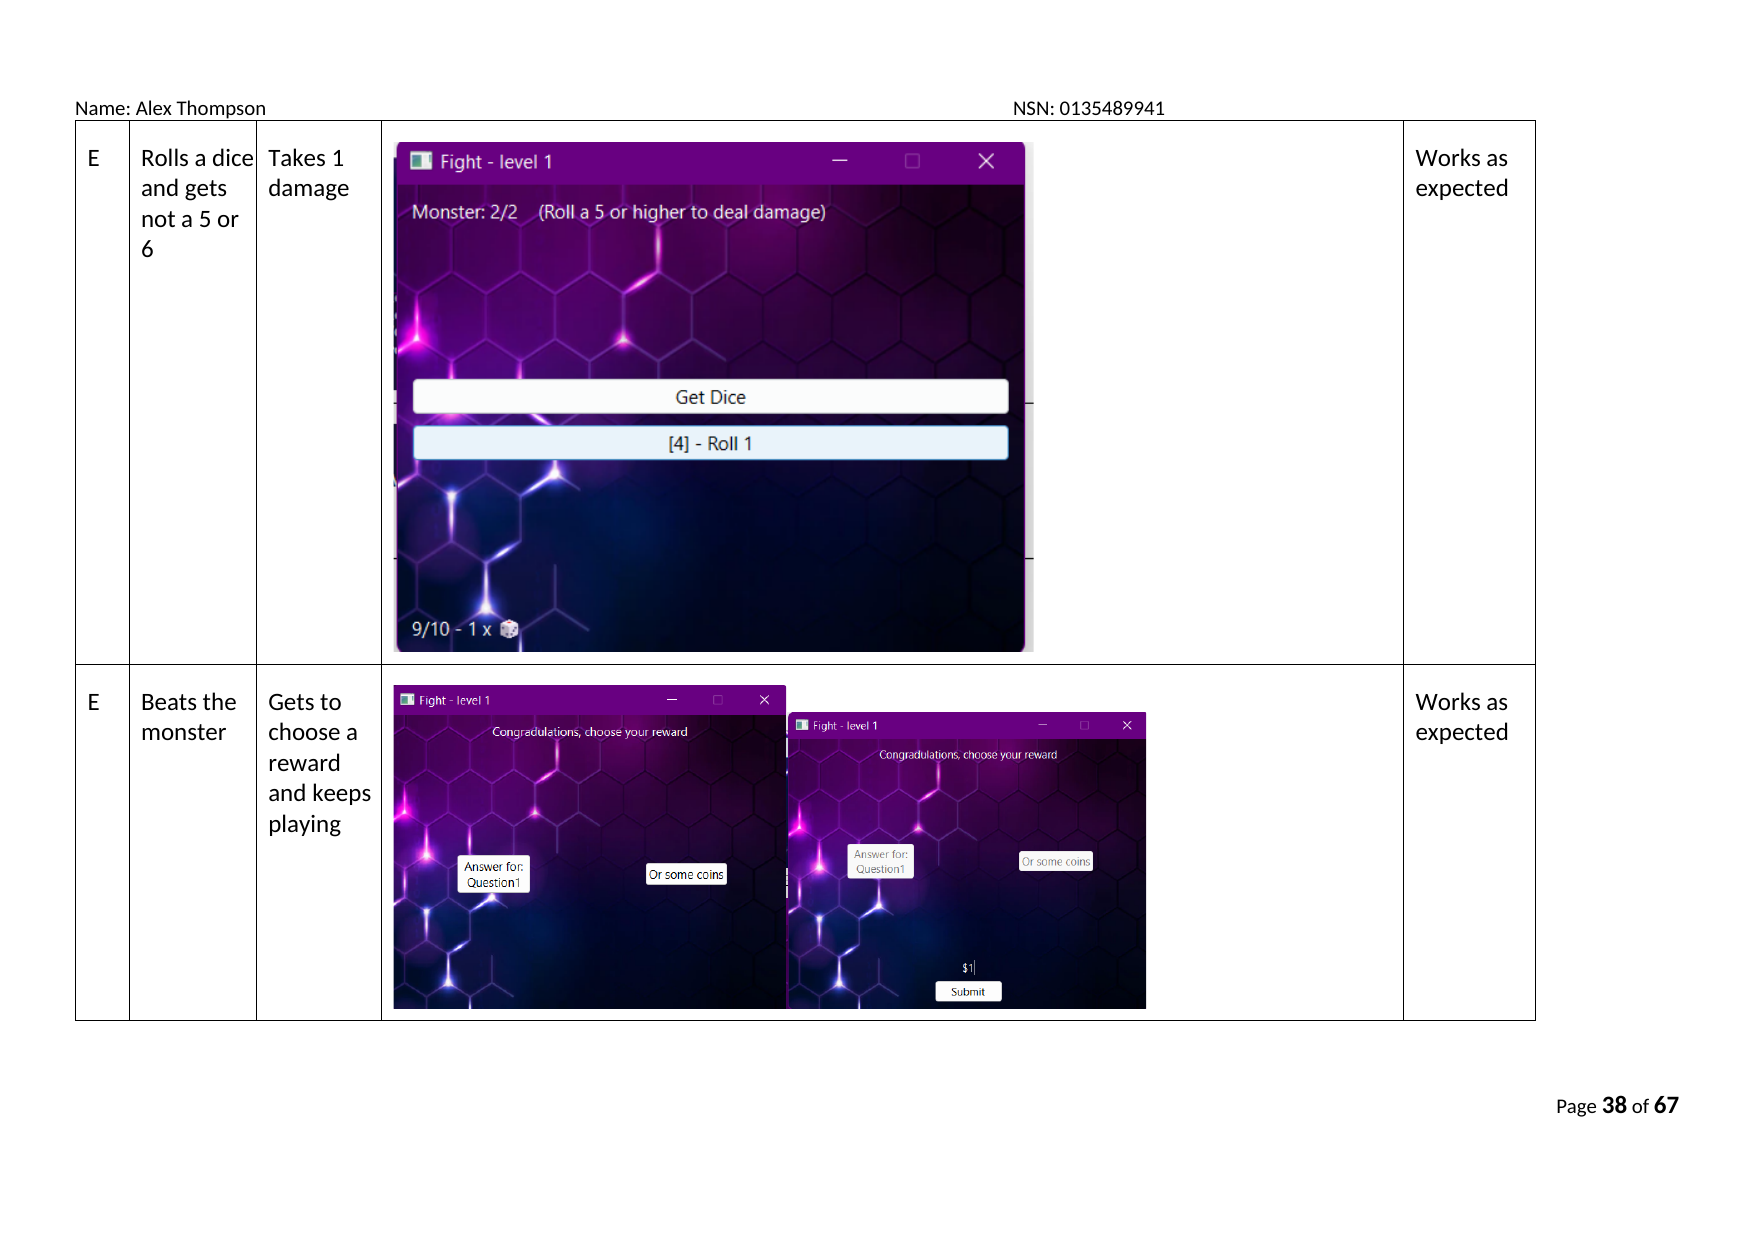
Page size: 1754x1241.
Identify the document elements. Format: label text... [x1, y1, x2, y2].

table_cell [382, 121, 1403, 664]
table_cell E [76, 665, 129, 1020]
picture [393, 142, 1034, 652]
table_cell [382, 665, 1403, 1020]
table_cell E [76, 121, 129, 664]
table_cell Gets to choose a reward and keeps playing [257, 665, 381, 1020]
table_cell Rolls a dice and gets not a 5 or 6 [130, 121, 256, 664]
table_cell Works as expected [1404, 121, 1535, 664]
table_cell Works as expected [1404, 665, 1535, 1020]
table_cell Takes 1 damage [257, 121, 381, 664]
picture [393, 685, 1147, 1009]
table_cell Beats the monster [130, 665, 256, 1020]
